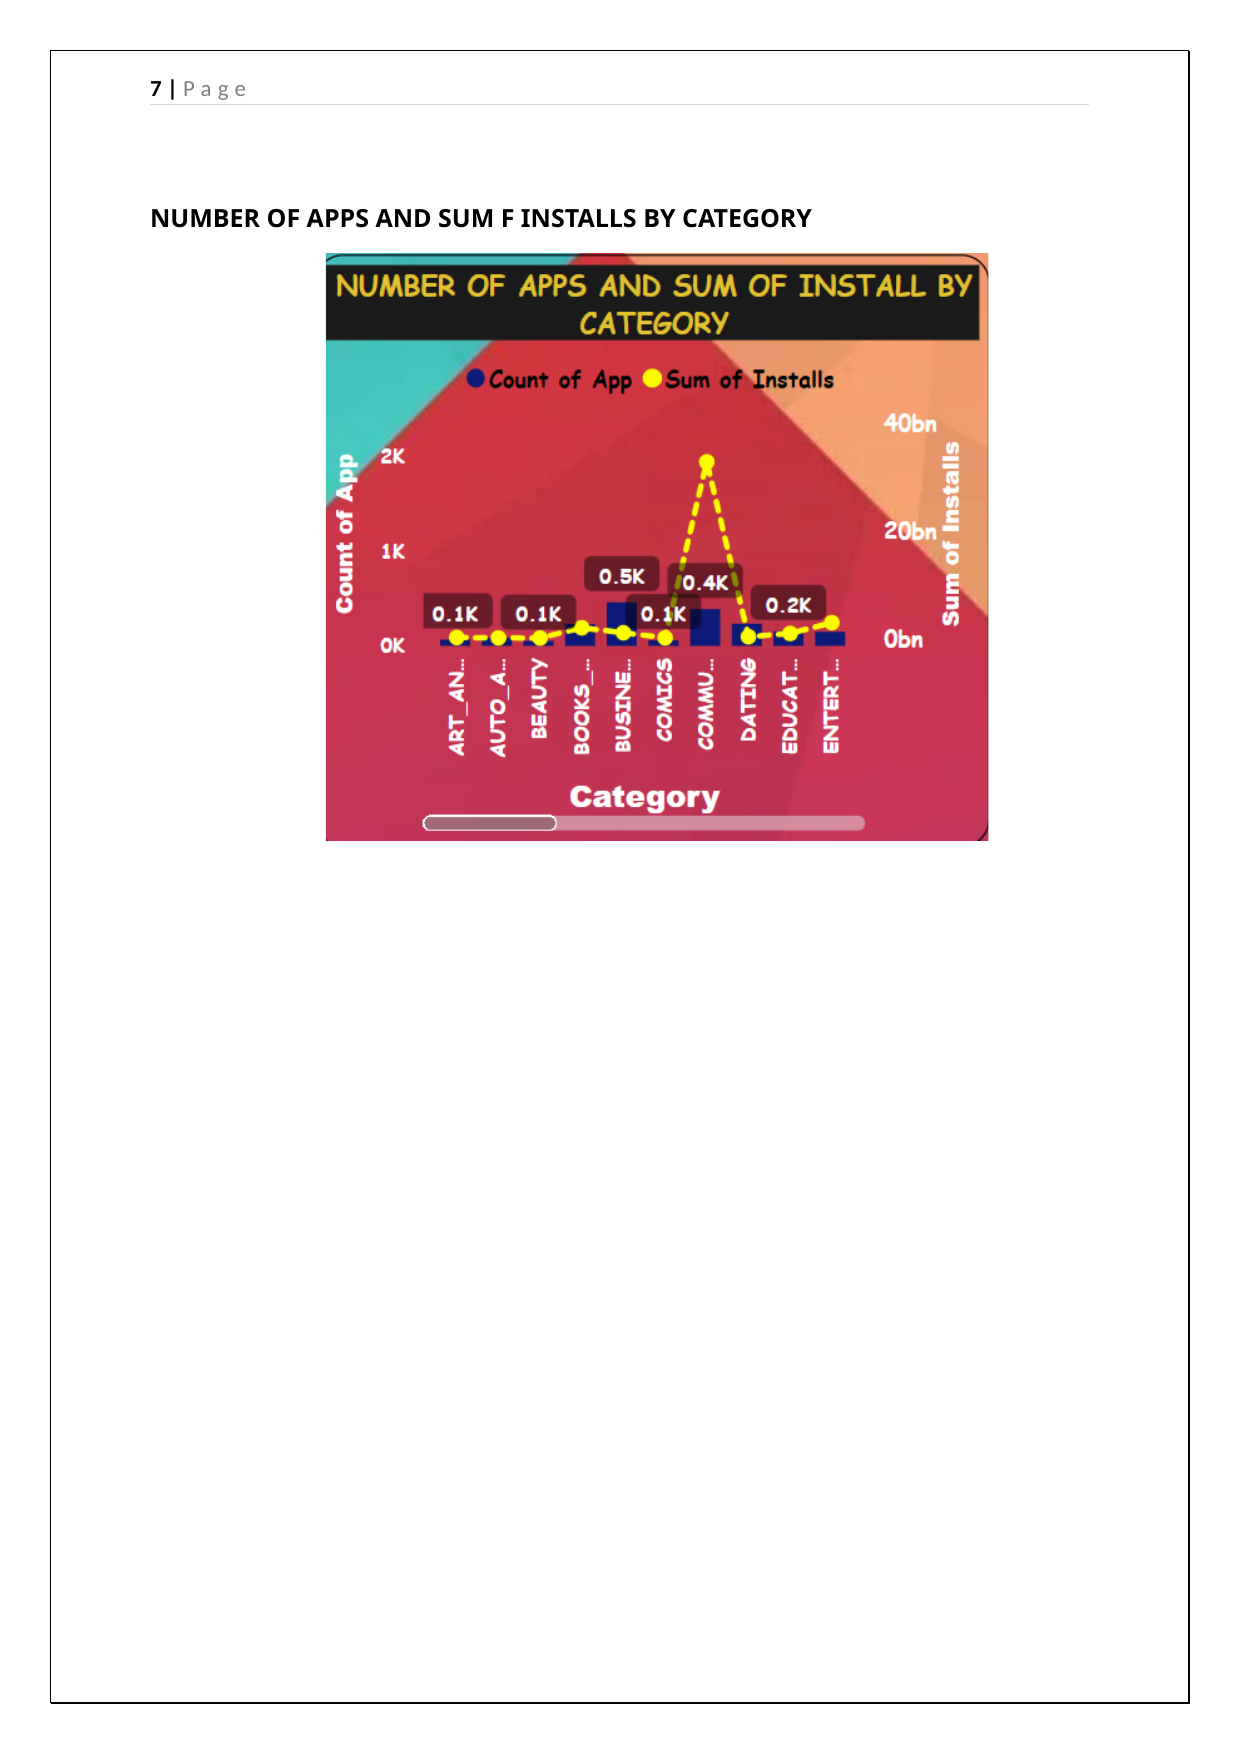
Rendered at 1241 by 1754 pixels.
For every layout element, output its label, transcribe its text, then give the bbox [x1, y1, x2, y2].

text NUMBER OF APPS AND SUM F INSTALLS BY CATEGORY [150, 200, 1089, 234]
picture [325, 253, 989, 841]
